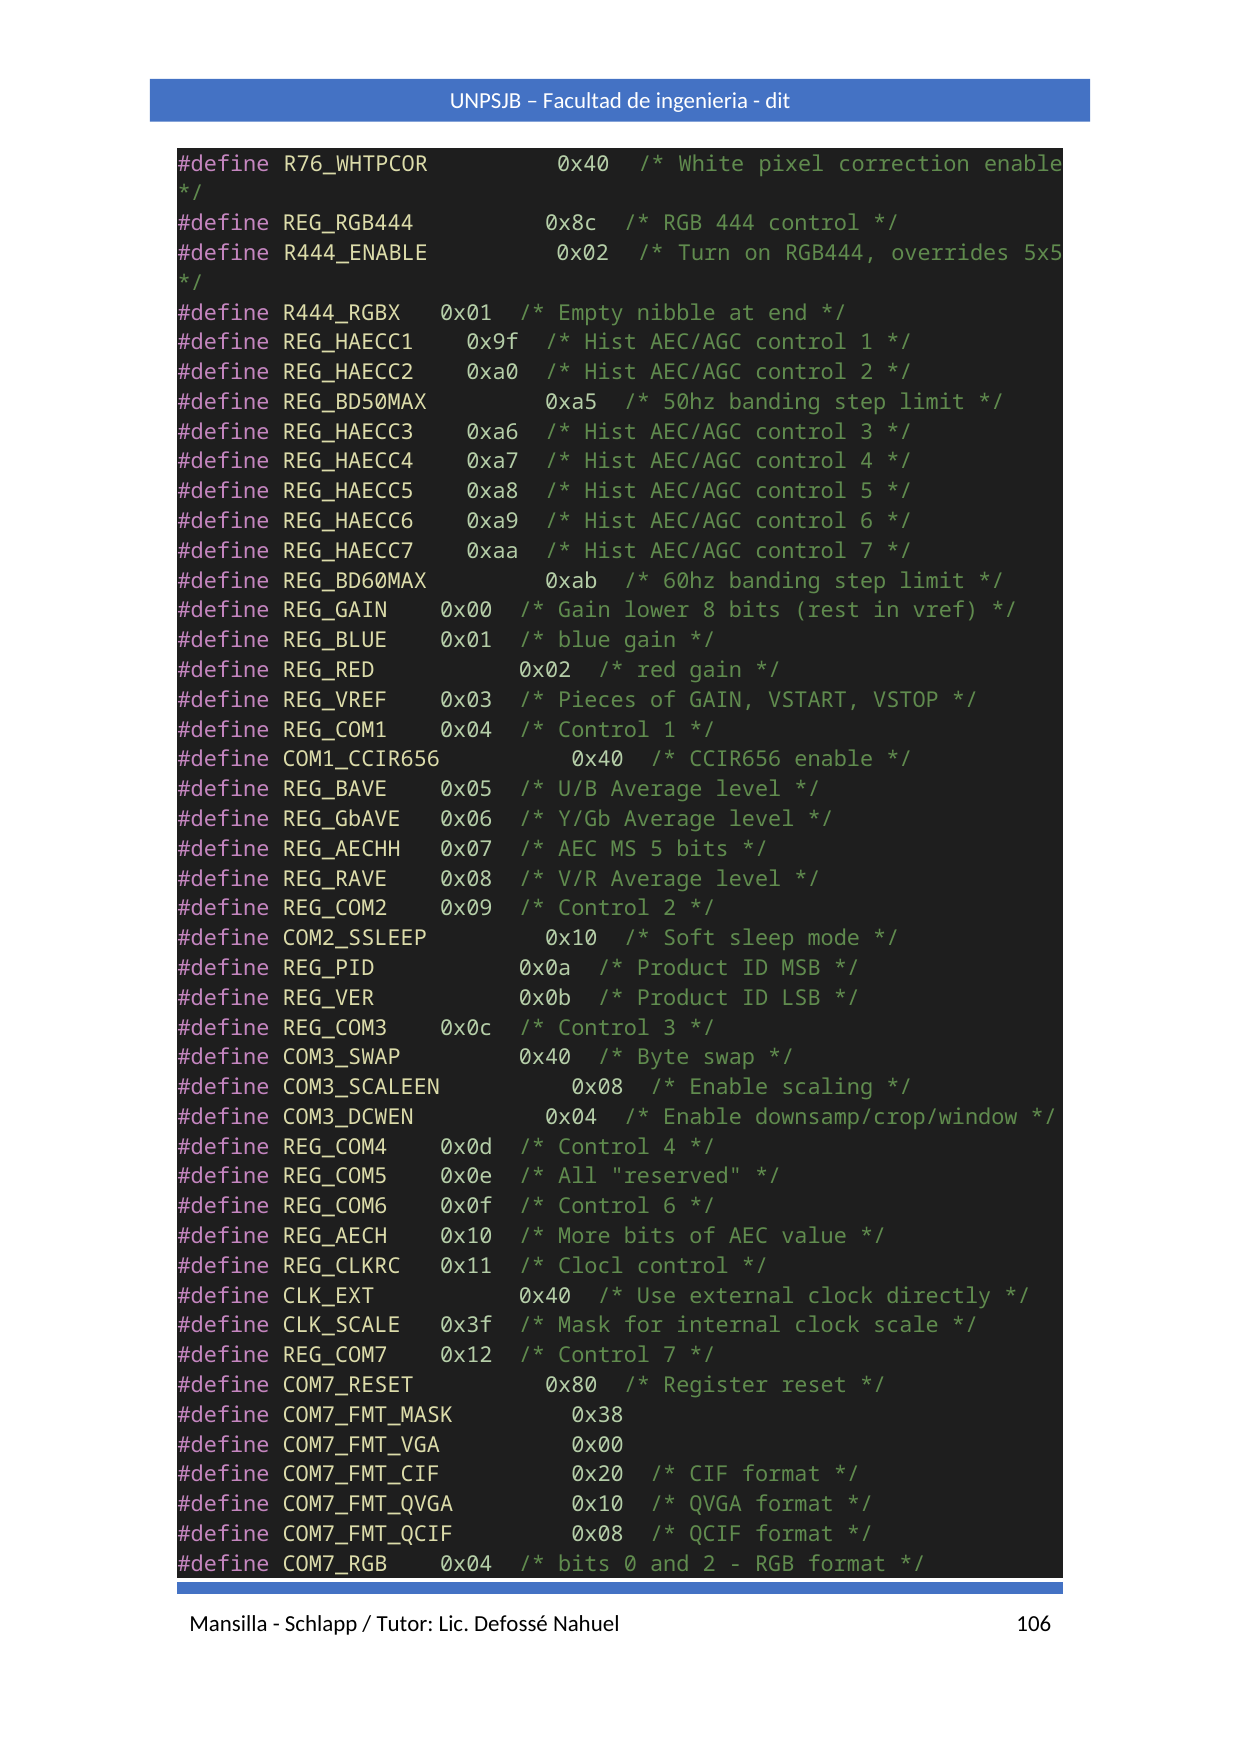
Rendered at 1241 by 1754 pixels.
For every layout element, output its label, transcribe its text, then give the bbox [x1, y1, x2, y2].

text #define COM1_CCIR656 0x40 /* CCIR656 enable */ [177, 743, 1063, 773]
text #define COM3_DCWEN 0x04 /* Enable downsamp/crop/window */ [177, 1101, 1063, 1131]
text #define REG_HAECC6 0xa9 /* Hist AEC/AGC control 6 */ [177, 505, 1063, 535]
text #define REG_COM4 0x0d /* Control 4 */ [177, 1131, 1063, 1161]
text #define COM7_FMT_MASK 0x38 [177, 1399, 1063, 1429]
text #define REG_AECH 0x10 /* More bits of AEC value */ [177, 1220, 1063, 1250]
text #define COM2_SSLEEP 0x10 /* Soft sleep mode */ [177, 922, 1063, 952]
text #define REG_AECHH 0x07 /* AEC MS 5 bits */ [177, 833, 1063, 863]
text #define REG_VREF 0x03 /* Pieces of GAIN, VSTART, VSTOP */ [177, 684, 1063, 714]
text #define REG_HAECC5 0xa8 /* Hist AEC/AGC control 5 */ [177, 475, 1063, 505]
text #define REG_COM3 0x0c /* Control 3 */ [177, 1012, 1063, 1041]
text #define REG_COM1 0x04 /* Control 1 */ [177, 714, 1063, 743]
text #define REG_RED 0x02 /* red gain */ [177, 654, 1063, 684]
text #define REG_BD50MAX 0xa5 /* 50hz banding step limit */ [177, 386, 1063, 416]
text #define REG_HAECC4 0xa7 /* Hist AEC/AGC control 4 */ [177, 446, 1063, 475]
text #define REG_BD60MAX 0xab /* 60hz banding step limit */ [177, 565, 1063, 594]
text #define R76_WHTPCOR 0x40 /* White pixel correction enable */ [177, 148, 1063, 207]
text #define CLK_EXT 0x40 /* Use external clock directly */ [177, 1280, 1063, 1309]
text #define REG_BAVE 0x05 /* U/B Average level */ [177, 773, 1063, 803]
text #define COM7_FMT_CIF 0x20 /* CIF format */ [177, 1458, 1063, 1488]
text #define COM3_SWAP 0x40 /* Byte swap */ [177, 1041, 1063, 1071]
text #define REG_CLKRC 0x11 /* Clocl control */ [177, 1250, 1063, 1280]
text #define COM7_RESET 0x80 /* Register reset */ [177, 1369, 1063, 1399]
text #define REG_HAECC1 0x9f /* Hist AEC/AGC control 1 */ [177, 326, 1063, 356]
text #define COM7_FMT_QCIF 0x08 /* QCIF format */ [177, 1518, 1063, 1548]
text #define R444_ENABLE 0x02 /* Turn on RGB444, overrides 5x5 */ [177, 237, 1063, 297]
text #define REG_GbAVE 0x06 /* Y/Gb Average level */ [177, 803, 1063, 833]
text #define COM3_SCALEEN 0x08 /* Enable scaling */ [177, 1071, 1063, 1101]
text #define REG_VER 0x0b /* Product ID LSB */ [177, 982, 1063, 1012]
text #define REG_HAECC7 0xaa /* Hist AEC/AGC control 7 */ [177, 535, 1063, 565]
text #define REG_RGB444 0x8c /* RGB 444 control */ [177, 207, 1063, 237]
text #define REG_COM6 0x0f /* Control 6 */ [177, 1190, 1063, 1220]
text #define REG_COM7 0x12 /* Control 7 */ [177, 1339, 1063, 1369]
text #define R444_RGBX 0x01 /* Empty nibble at end */ [177, 297, 1063, 326]
text #define REG_PID 0x0a /* Product ID MSB */ [177, 952, 1063, 982]
text #define REG_HAECC2 0xa0 /* Hist AEC/AGC control 2 */ [177, 356, 1063, 386]
text #define COM7_FMT_VGA 0x00 [177, 1429, 1063, 1458]
text #define REG_GAIN 0x00 /* Gain lower 8 bits (rest in vref) */ [177, 594, 1063, 624]
text #define REG_HAECC3 0xa6 /* Hist AEC/AGC control 3 */ [177, 416, 1063, 446]
text #define COM7_FMT_QVGA 0x10 /* QVGA format */ [177, 1488, 1063, 1518]
text #define REG_COM2 0x09 /* Control 2 */ [177, 892, 1063, 922]
text #define REG_COM5 0x0e /* All "reserved" */ [177, 1161, 1063, 1190]
text #define REG_RAVE 0x08 /* V/R Average level */ [177, 863, 1063, 892]
text #define CLK_SCALE 0x3f /* Mask for internal clock scale */ [177, 1309, 1063, 1339]
text #define REG_BLUE 0x01 /* blue gain */ [177, 624, 1063, 654]
text #define COM7_RGB 0x04 /* bits 0 and 2 - RGB format */ [177, 1548, 1063, 1578]
